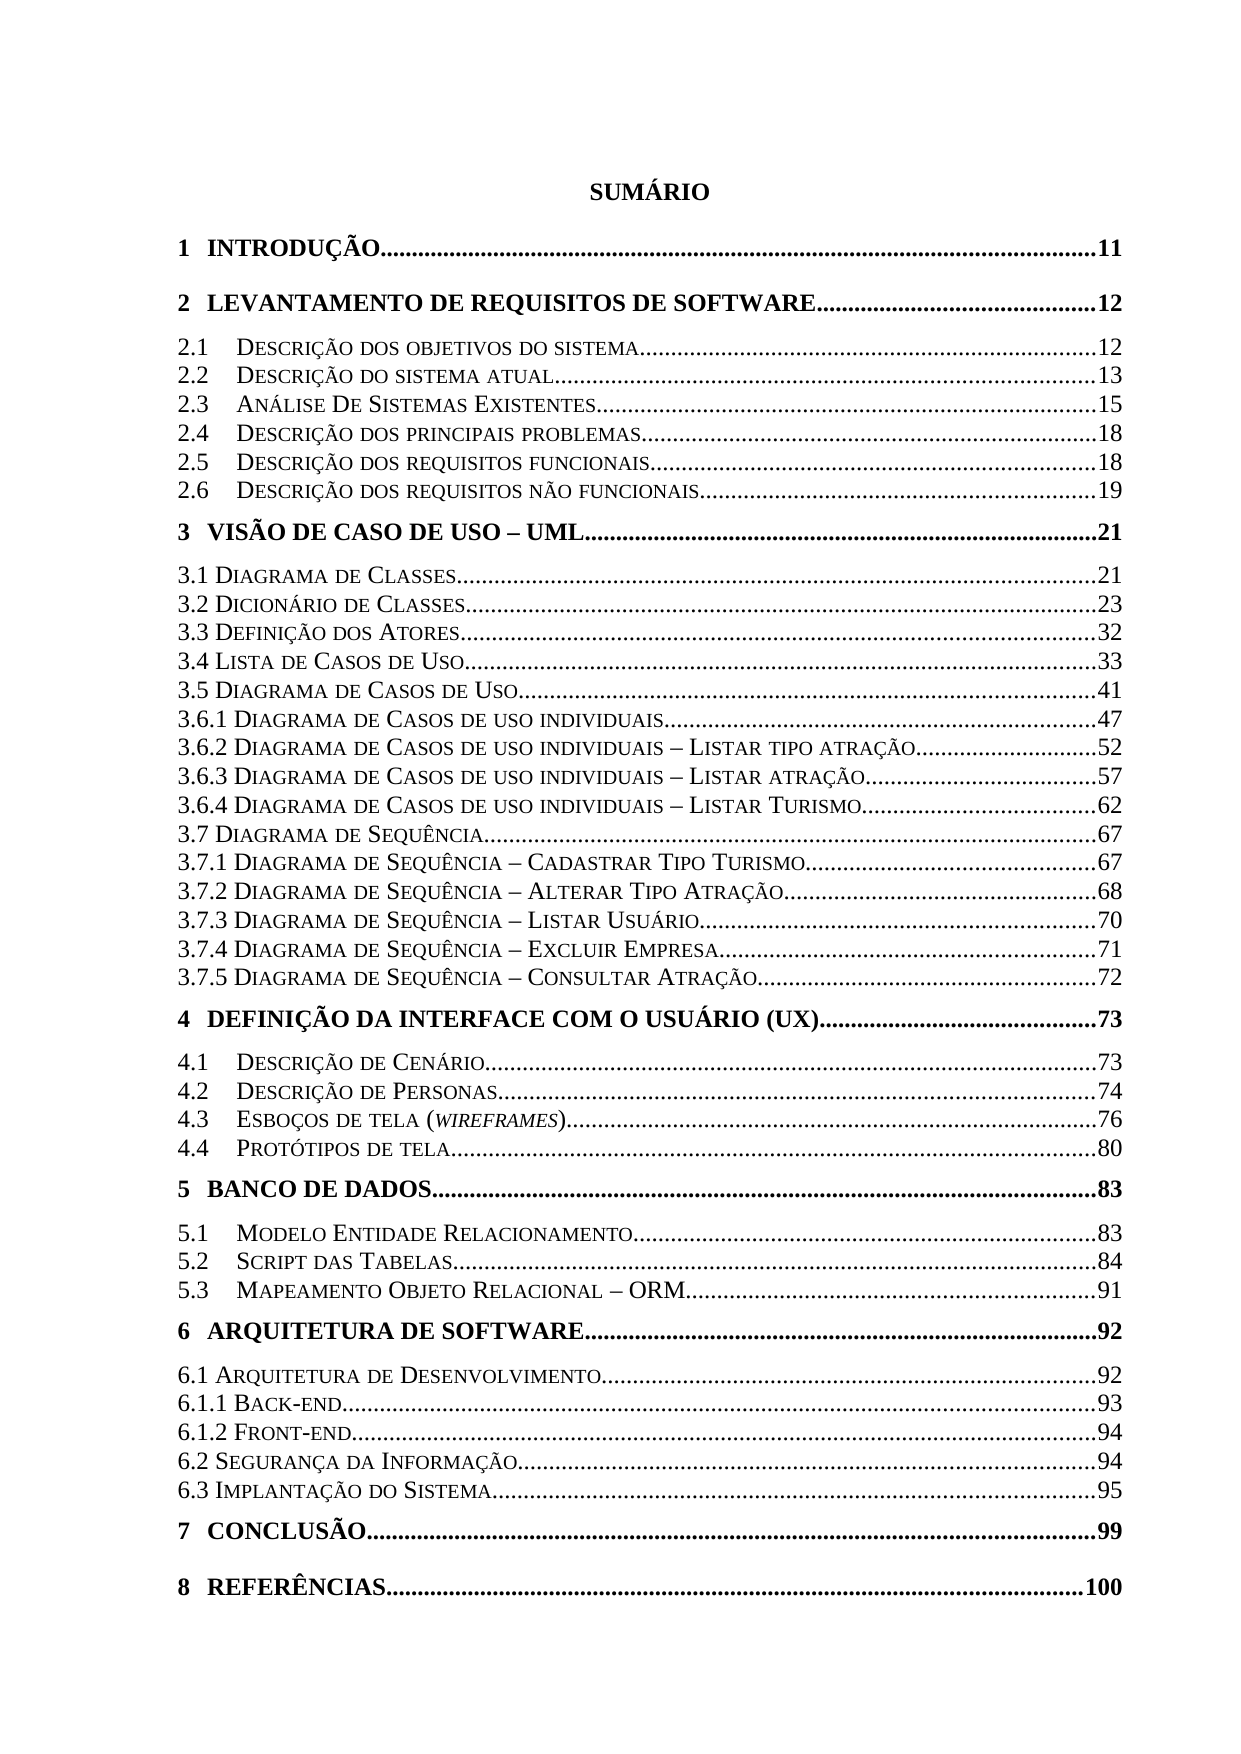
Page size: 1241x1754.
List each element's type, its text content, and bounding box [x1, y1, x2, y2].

text 5.2 Script das Tabelas 84 [177, 1246, 1122, 1275]
text 6.1.1 Back-end 93 [177, 1388, 1122, 1417]
text 2.2 Descrição do sistema atual 13 [177, 361, 1122, 389]
text 2.1 Descrição dos objetivos do sistema 12 [177, 332, 1122, 361]
text 3 VISÃO DE CASO DE USO – UML 21 [177, 517, 1122, 546]
text SUMÁRIO [177, 177, 1122, 206]
text 2.5 Descrição dos requisitos funcionais 18 [177, 447, 1122, 476]
text 7 CONCLUSÃO 99 [177, 1516, 1122, 1545]
text 6.1 Arquitetura de Desenvolvimento 92 [177, 1360, 1122, 1388]
text 6.2 Segurança da Informação 94 [177, 1446, 1122, 1475]
text 3.7.2 Diagrama de Sequência – Alterar Tipo Atração 68 [177, 876, 1122, 905]
text 1 INTRODUÇÃO 11 [177, 233, 1122, 262]
text 2.3 Análise De Sistemas Existentes 15 [177, 389, 1122, 418]
text 2.4 Descrição dos principais problemas 18 [177, 418, 1122, 447]
text 3.5 Diagrama de Casos de Uso 41 [177, 675, 1122, 704]
text 3.6.3 Diagrama de Casos de uso individuais – Listar atração 57 [177, 761, 1122, 790]
text 3.7.4 Diagrama de Sequência – Excluir Empresa 71 [177, 934, 1122, 962]
text 2.6 Descrição dos requisitos não funcionais 19 [177, 476, 1122, 504]
text 2 LEVANTAMENTO DE REQUISITOS DE SOFTWARE 12 [177, 288, 1122, 317]
text 6.1.2 Front-end 94 [177, 1417, 1122, 1446]
text 5.3 Mapeamento Objeto Relacional – ORM 91 [177, 1275, 1122, 1304]
text 6 ARQUITETURA DE SOFTWARE 92 [177, 1316, 1122, 1345]
text 3.2 Dicionário de Classes 23 [177, 589, 1122, 617]
text 5.1 Modelo Entidade Relacionamento 83 [177, 1218, 1122, 1246]
text 6.3 Implantação do Sistema 95 [177, 1475, 1122, 1503]
text 3.3 Definição dos Atores 32 [177, 617, 1122, 646]
text 3.1 Diagrama de Classes 21 [177, 560, 1122, 589]
text 3.7 Diagrama de Sequência 67 [177, 819, 1122, 847]
text 3.7.1 Diagrama de Sequência – Cadastrar Tipo Turismo 67 [177, 847, 1122, 876]
text 3.6.2 Diagrama de Casos de uso individuais – Listar tipo atração 52 [177, 732, 1122, 761]
text 3.7.5 Diagrama de Sequência – Consultar Atração 72 [177, 962, 1122, 991]
text 3.6.1 Diagrama de Casos de uso individuais 47 [177, 704, 1122, 732]
text 5 BANCO DE DADOS 83 [177, 1174, 1122, 1203]
text 3.7.3 Diagrama de Sequência – Listar Usuário 70 [177, 905, 1122, 934]
text 3.4 Lista de Casos de Uso 33 [177, 646, 1122, 675]
text 4.4 Protótipos de tela 80 [177, 1133, 1122, 1162]
text 4.3 Esboços de tela (wireframes) 76 [177, 1104, 1122, 1133]
text 4.1 Descrição de Cenário 73 [177, 1047, 1122, 1076]
text 4 DEFINIÇÃO DA INTERFACE COM O USUÁRIO (UX) 73 [177, 1004, 1122, 1032]
text 3.6.4 Diagrama de Casos de uso individuais – Listar Turismo 62 [177, 790, 1122, 819]
text 4.2 Descrição de Personas 74 [177, 1076, 1122, 1104]
text 8 REFERÊNCIAS 100 [177, 1572, 1122, 1600]
